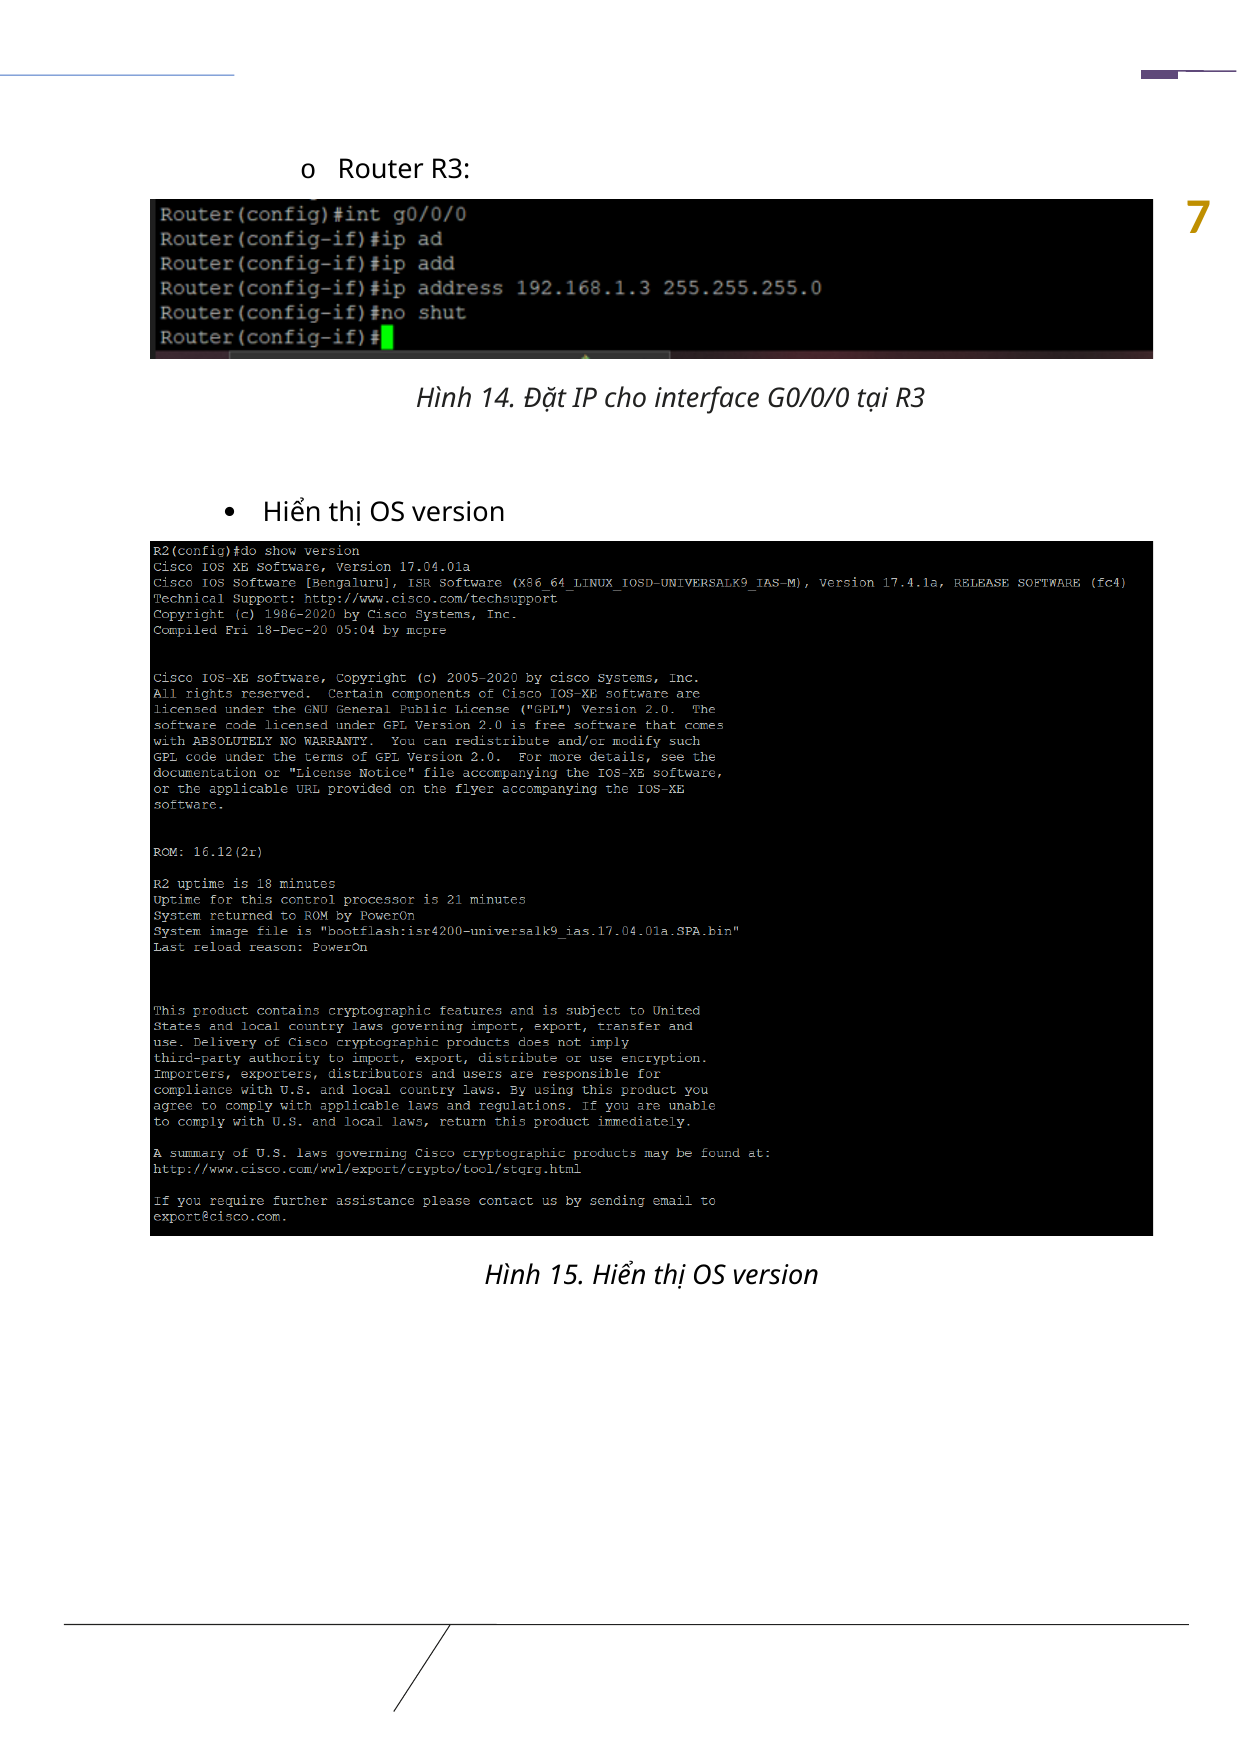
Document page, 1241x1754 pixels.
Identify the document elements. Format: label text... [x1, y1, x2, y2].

picture [150, 541, 1154, 1236]
list Hiển thị OS version [225, 492, 1153, 529]
list Hình 14. Đặt IP cho interface G0/0/0 tại R3 [187, 379, 1153, 416]
list Router R3: [300, 150, 1153, 187]
picture [150, 199, 1154, 359]
text Hình 15. Hiển thị OS version [150, 1256, 1153, 1292]
